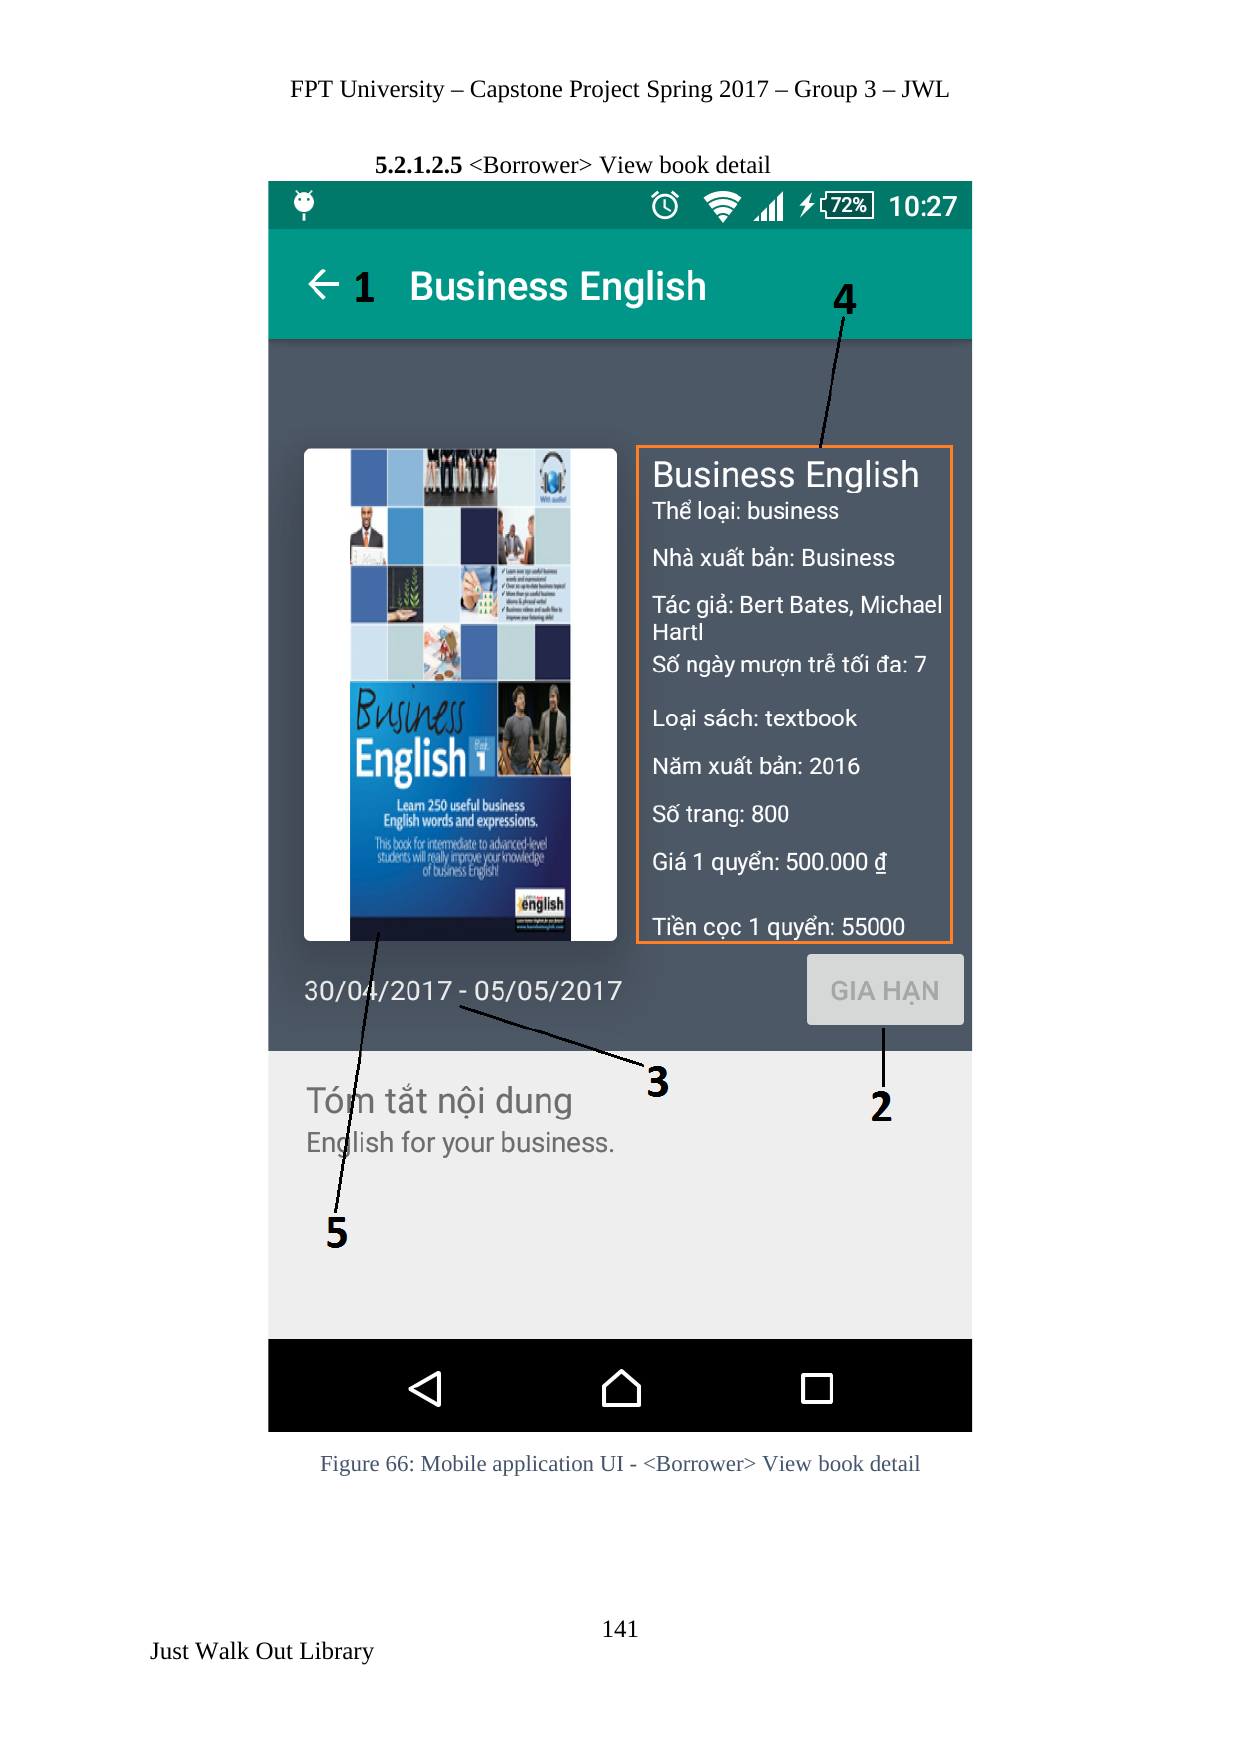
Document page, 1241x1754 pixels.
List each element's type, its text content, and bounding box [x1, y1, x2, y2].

subtitle <Borrower> View book detail [375, 150, 1090, 179]
text Figure 66: Mobile application UI - <Borrower> View book detail [150, 1450, 1090, 1477]
picture [268, 181, 973, 1432]
